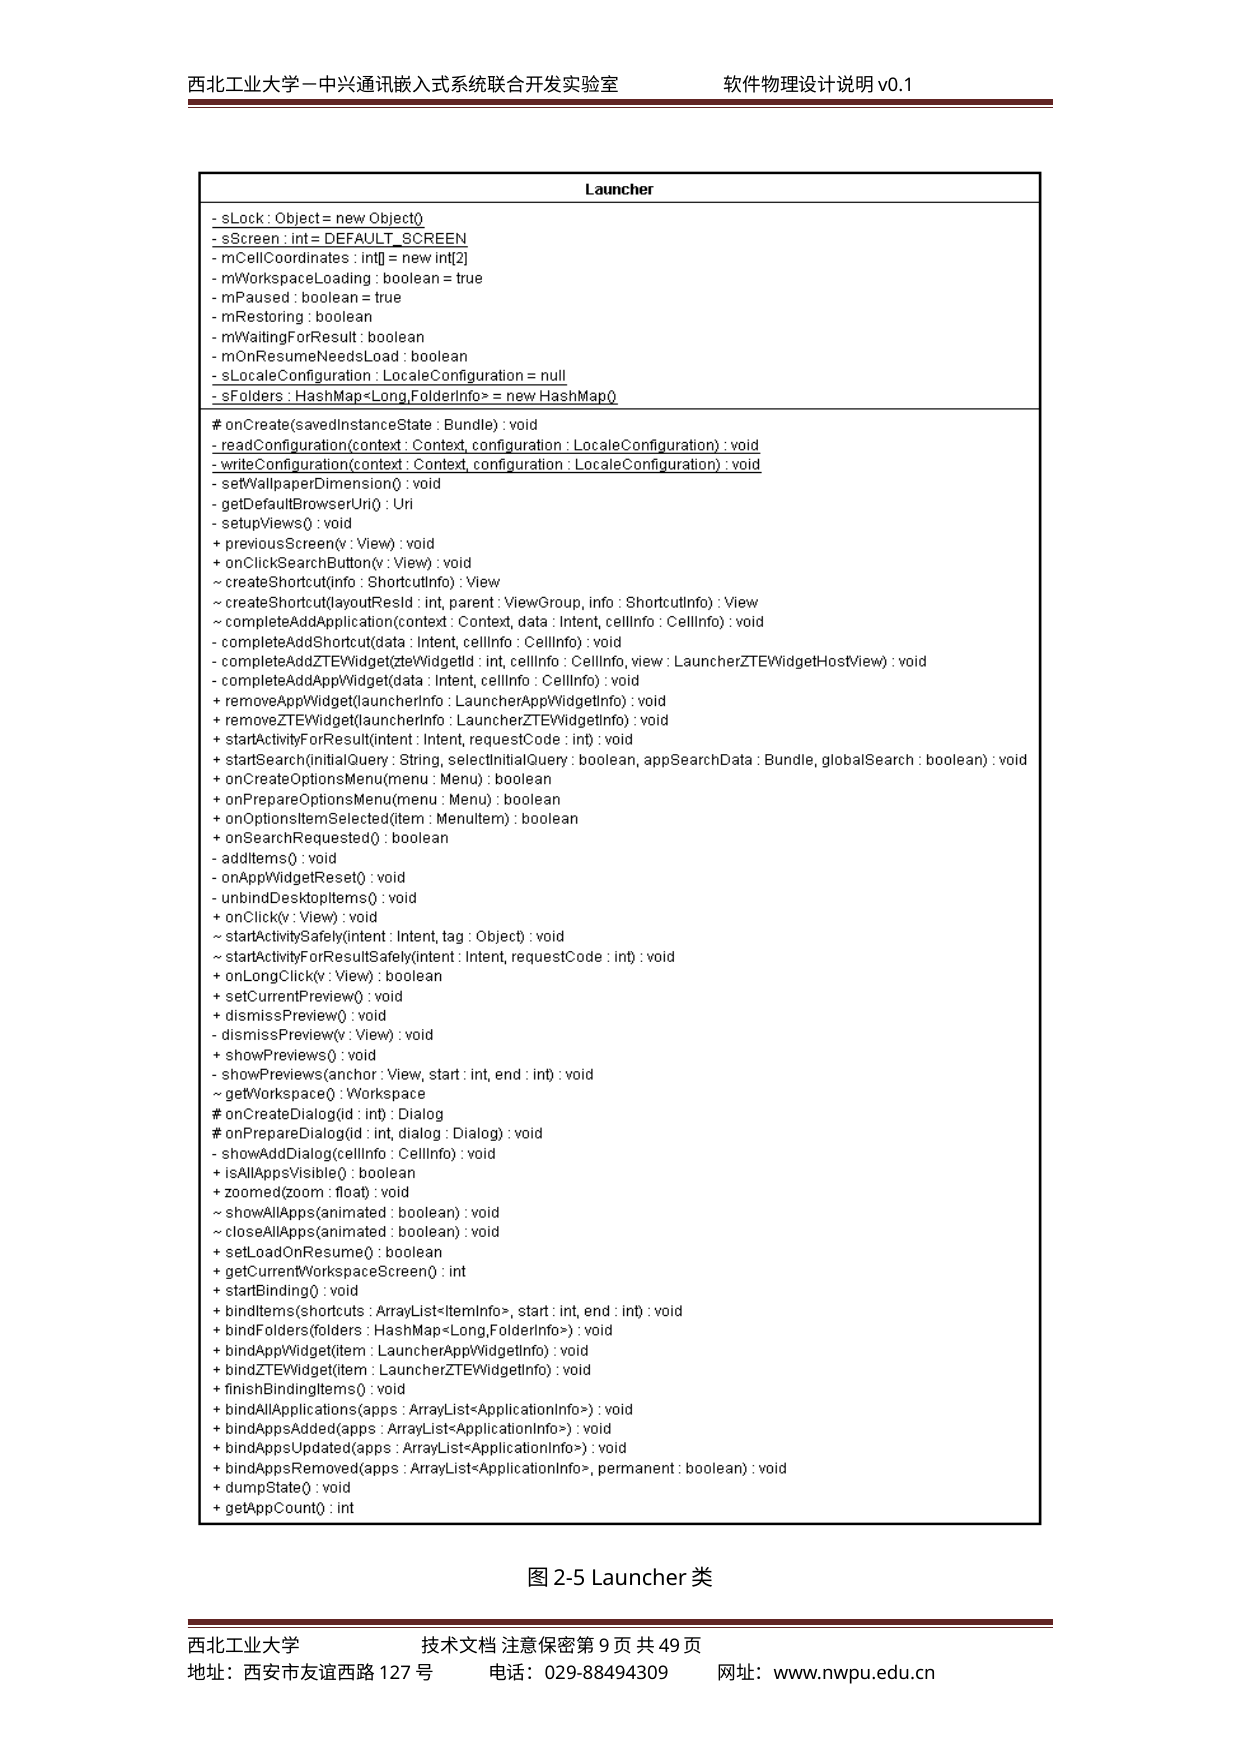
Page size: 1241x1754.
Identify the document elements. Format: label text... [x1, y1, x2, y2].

text 图2-5 Launcher类 [187, 1559, 1053, 1592]
picture [187, 162, 1053, 1536]
